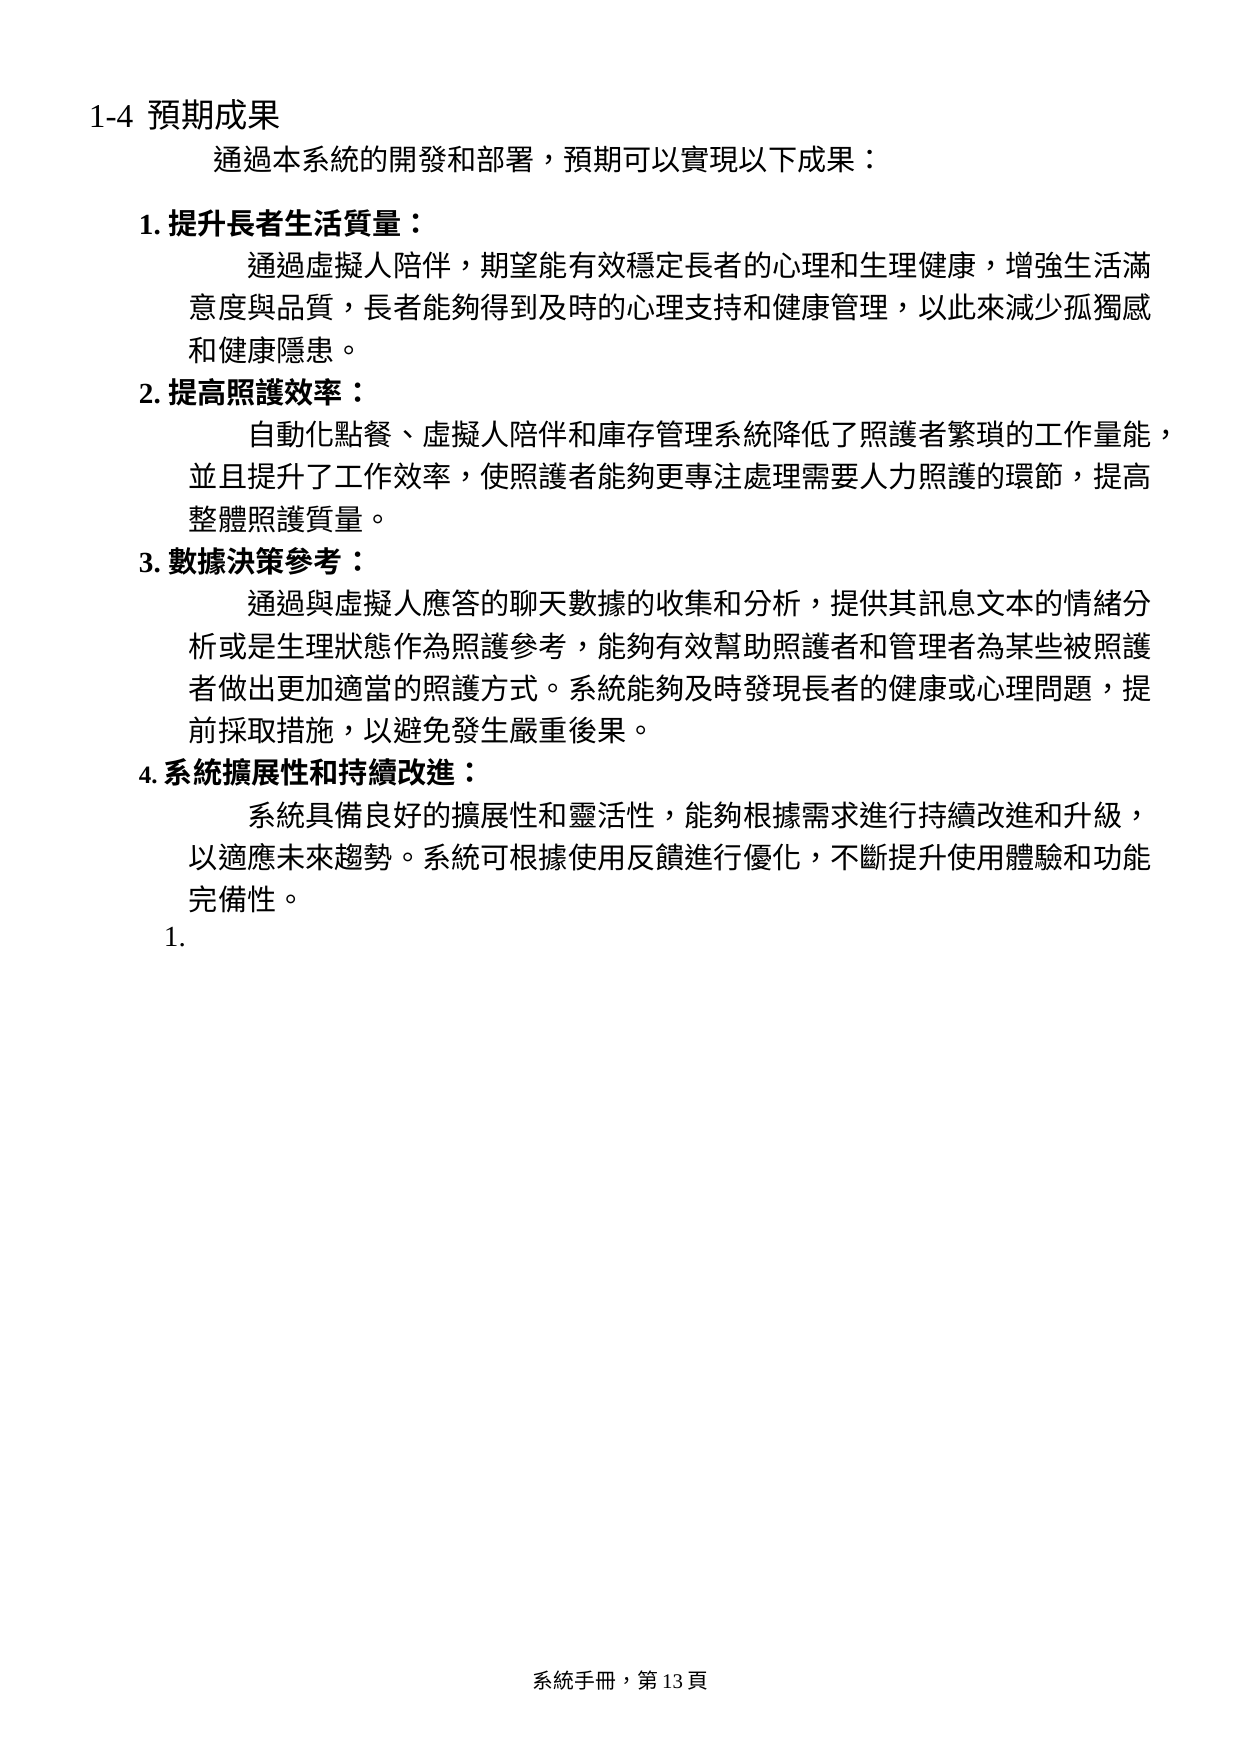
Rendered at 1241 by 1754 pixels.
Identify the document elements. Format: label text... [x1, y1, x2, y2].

list 通過與虛擬人應答的聊天數據的收集和分析，提供其訊息文本的情緒分析或是生理狀態作為照護參考，能夠有效幫助照護者和管理者為某些被照護者做出更加適當的照護方式。系統能夠及時發現長者的健康或心理問題，提前採取措施，以避免發生嚴重後果。 [189, 581, 1152, 750]
text 通過本系統的開發和部署，預期可以實現以下成果： [214, 137, 1152, 179]
list 系統具備良好的擴展性和靈活性，能夠根據需求進行持續改進和升級，以適應未來趨勢。系統可根據使用反饋進行優化，不斷提升使用體驗和功能完備性。 [189, 792, 1152, 919]
list 提高照護效率： [139, 369, 1152, 412]
list 系統擴展性和持續改進： [139, 750, 1152, 792]
list 自動化點餐、虛擬人陪伴和庫存管理系統降低了照護者繁瑣的工作量能，並且提升了工作效率，使照護者能夠更專注處理需要人力照護的環節，提高整體照護質量。 [189, 412, 1152, 539]
list 數據決策參考： [139, 539, 1152, 581]
list 提升長者生活質量： [139, 200, 1152, 243]
subtitle 預期成果 [89, 89, 1152, 137]
list 通過虛擬人陪伴，期望能有效穩定長者的心理和生理健康，增強生活滿意度與品質，長者能夠得到及時的心理支持和健康管理，以此來減少孤獨感和健康隱患。 [189, 243, 1152, 369]
